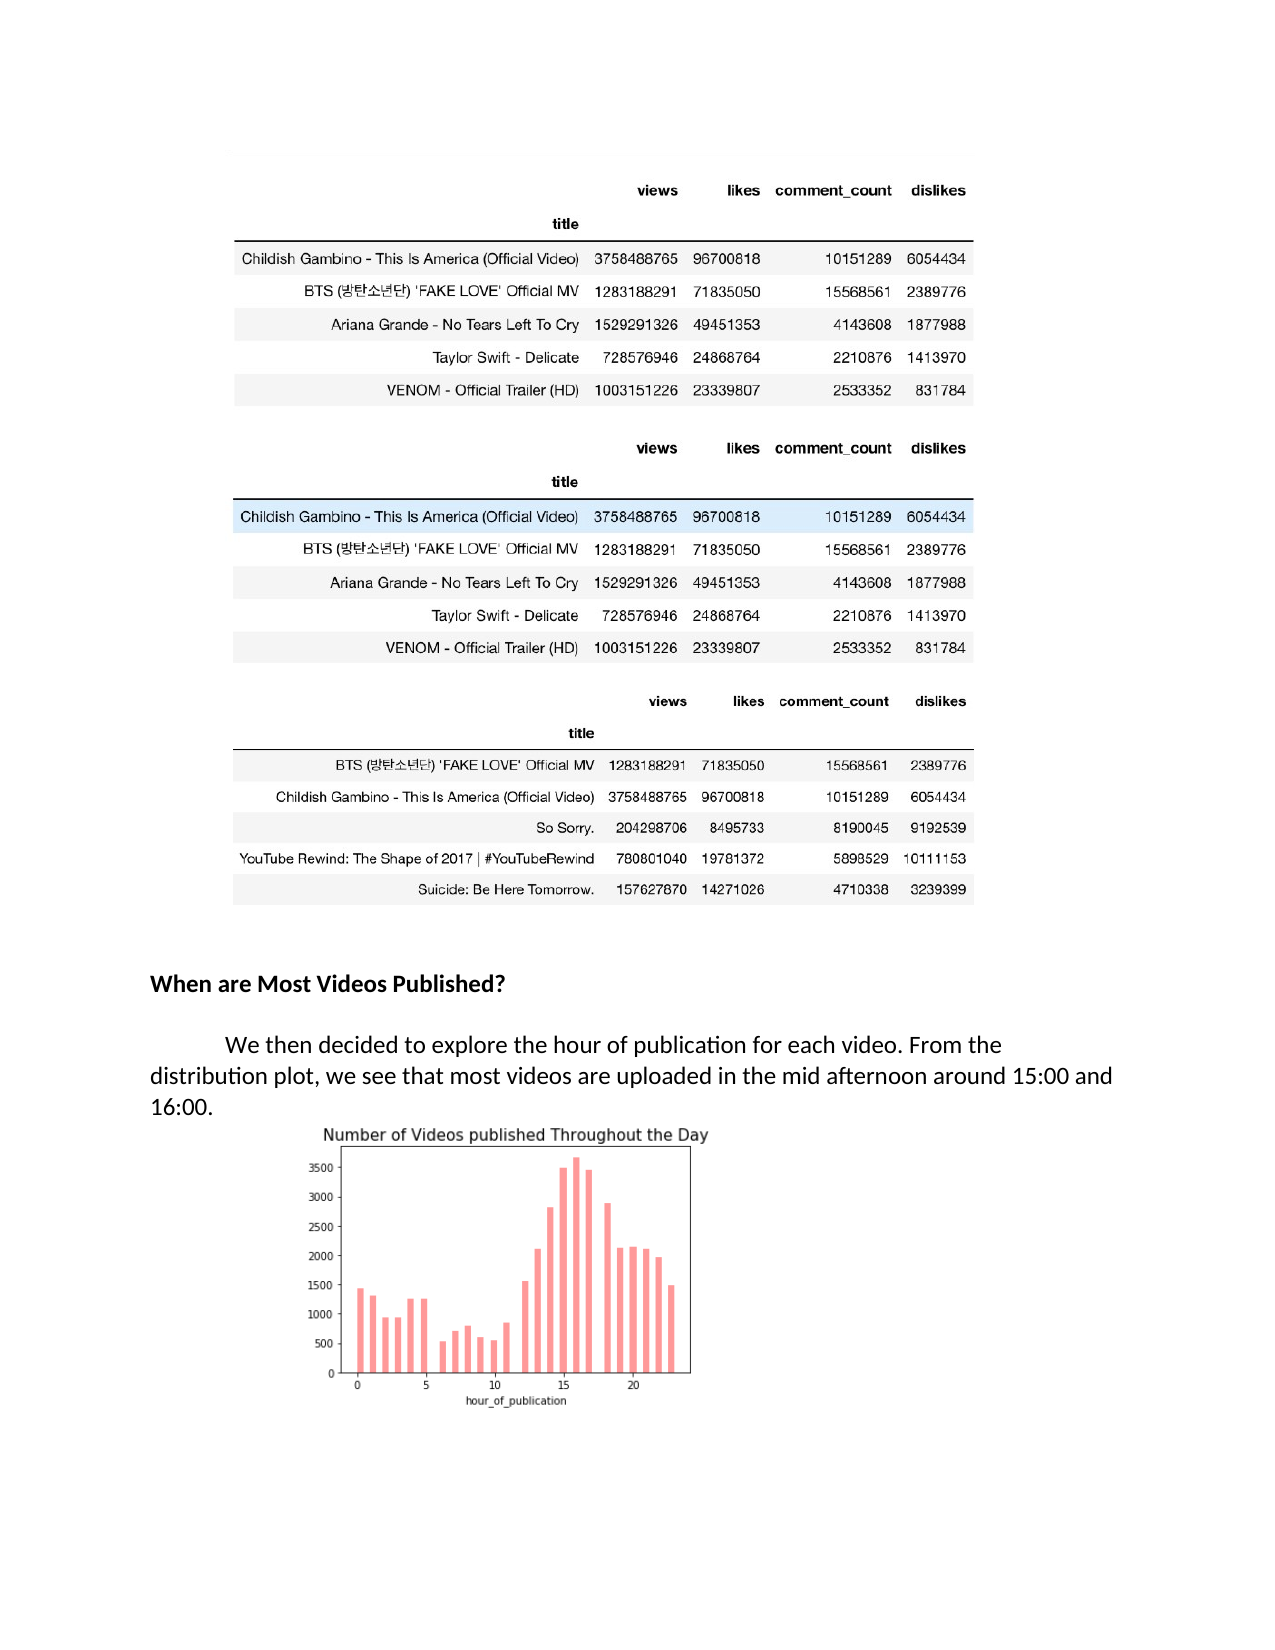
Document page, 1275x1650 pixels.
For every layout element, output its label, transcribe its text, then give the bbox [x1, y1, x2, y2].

text We then decided to explore the hour of publication for each video. From the distribution plot, we see that most videos are uploaded in the mid afternoon around 15:00 and 16:00. [150, 1029, 1125, 1121]
text When are Most Videos Published? [150, 968, 1125, 999]
picture [300, 1121, 715, 1413]
picture [225, 150, 976, 908]
